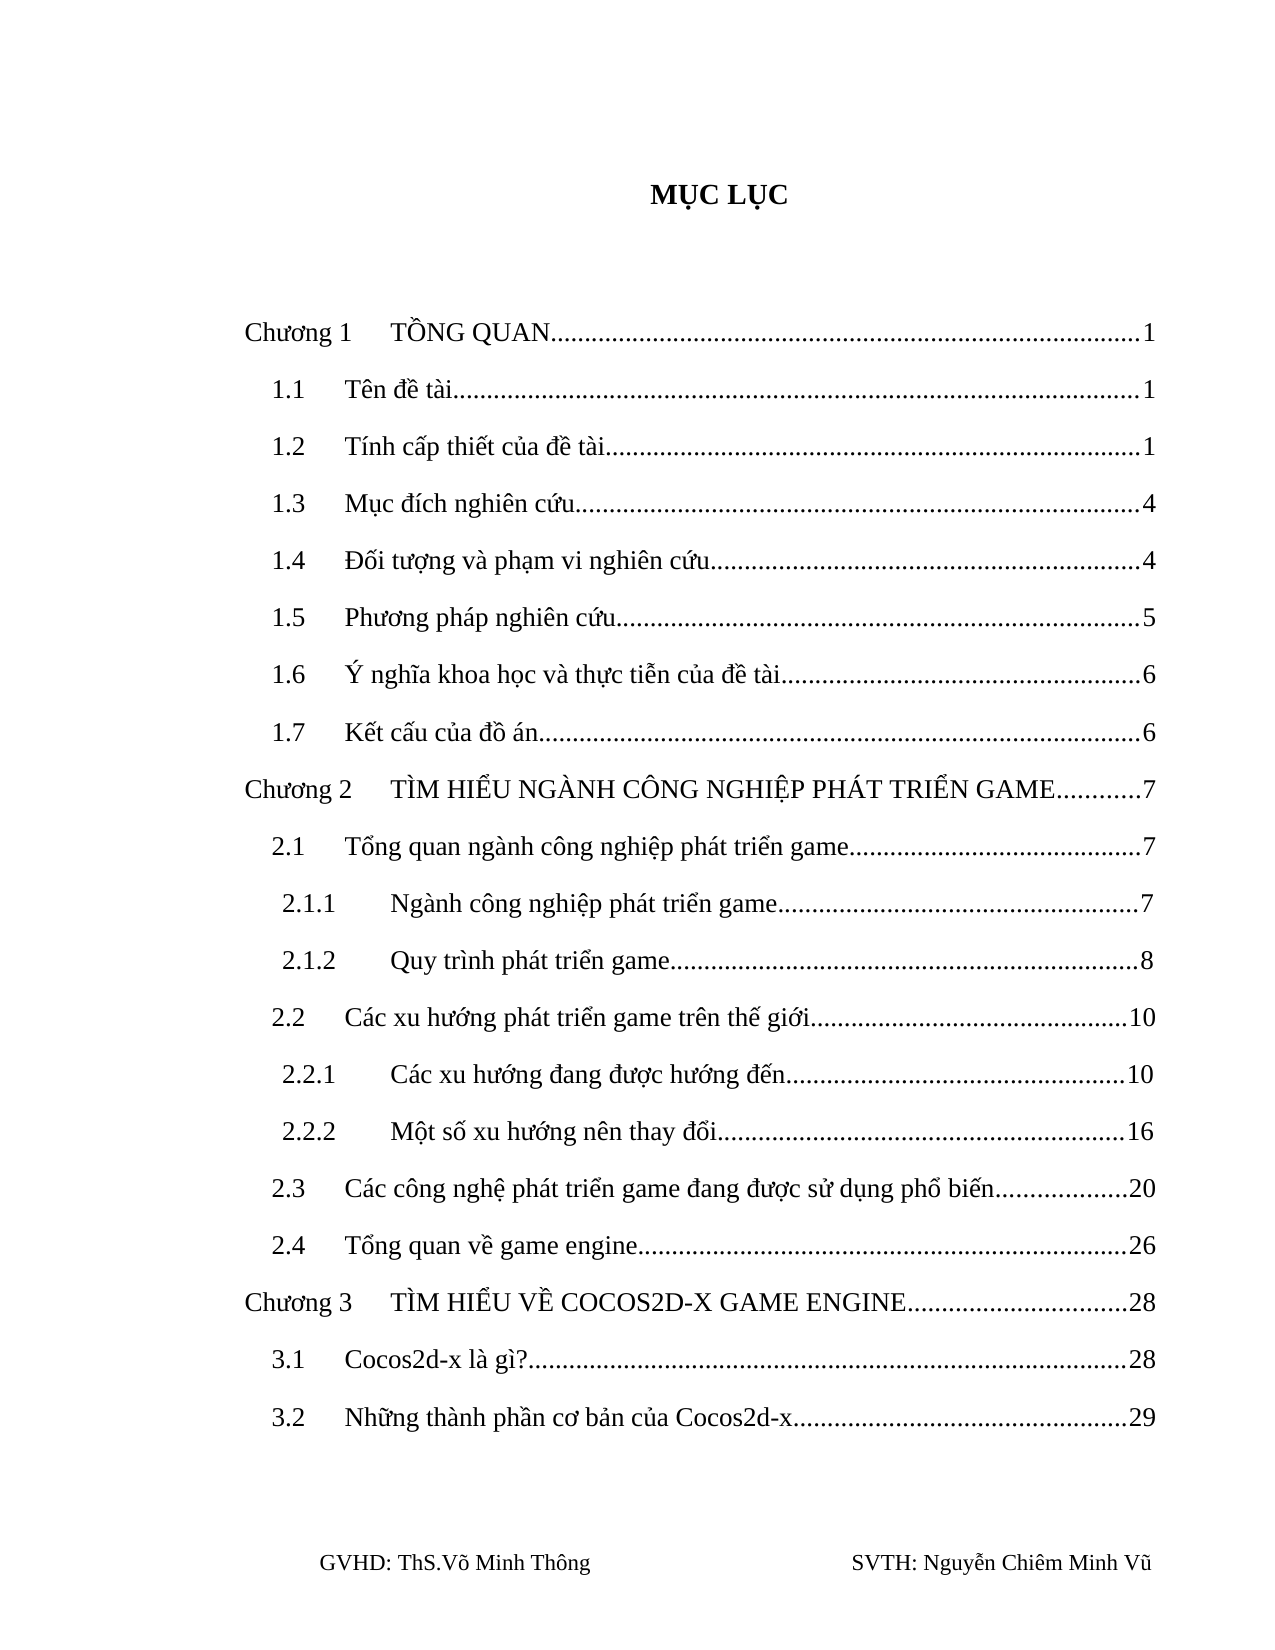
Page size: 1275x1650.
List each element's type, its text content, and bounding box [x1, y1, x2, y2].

text MỤC LỤC [207, 177, 1157, 211]
